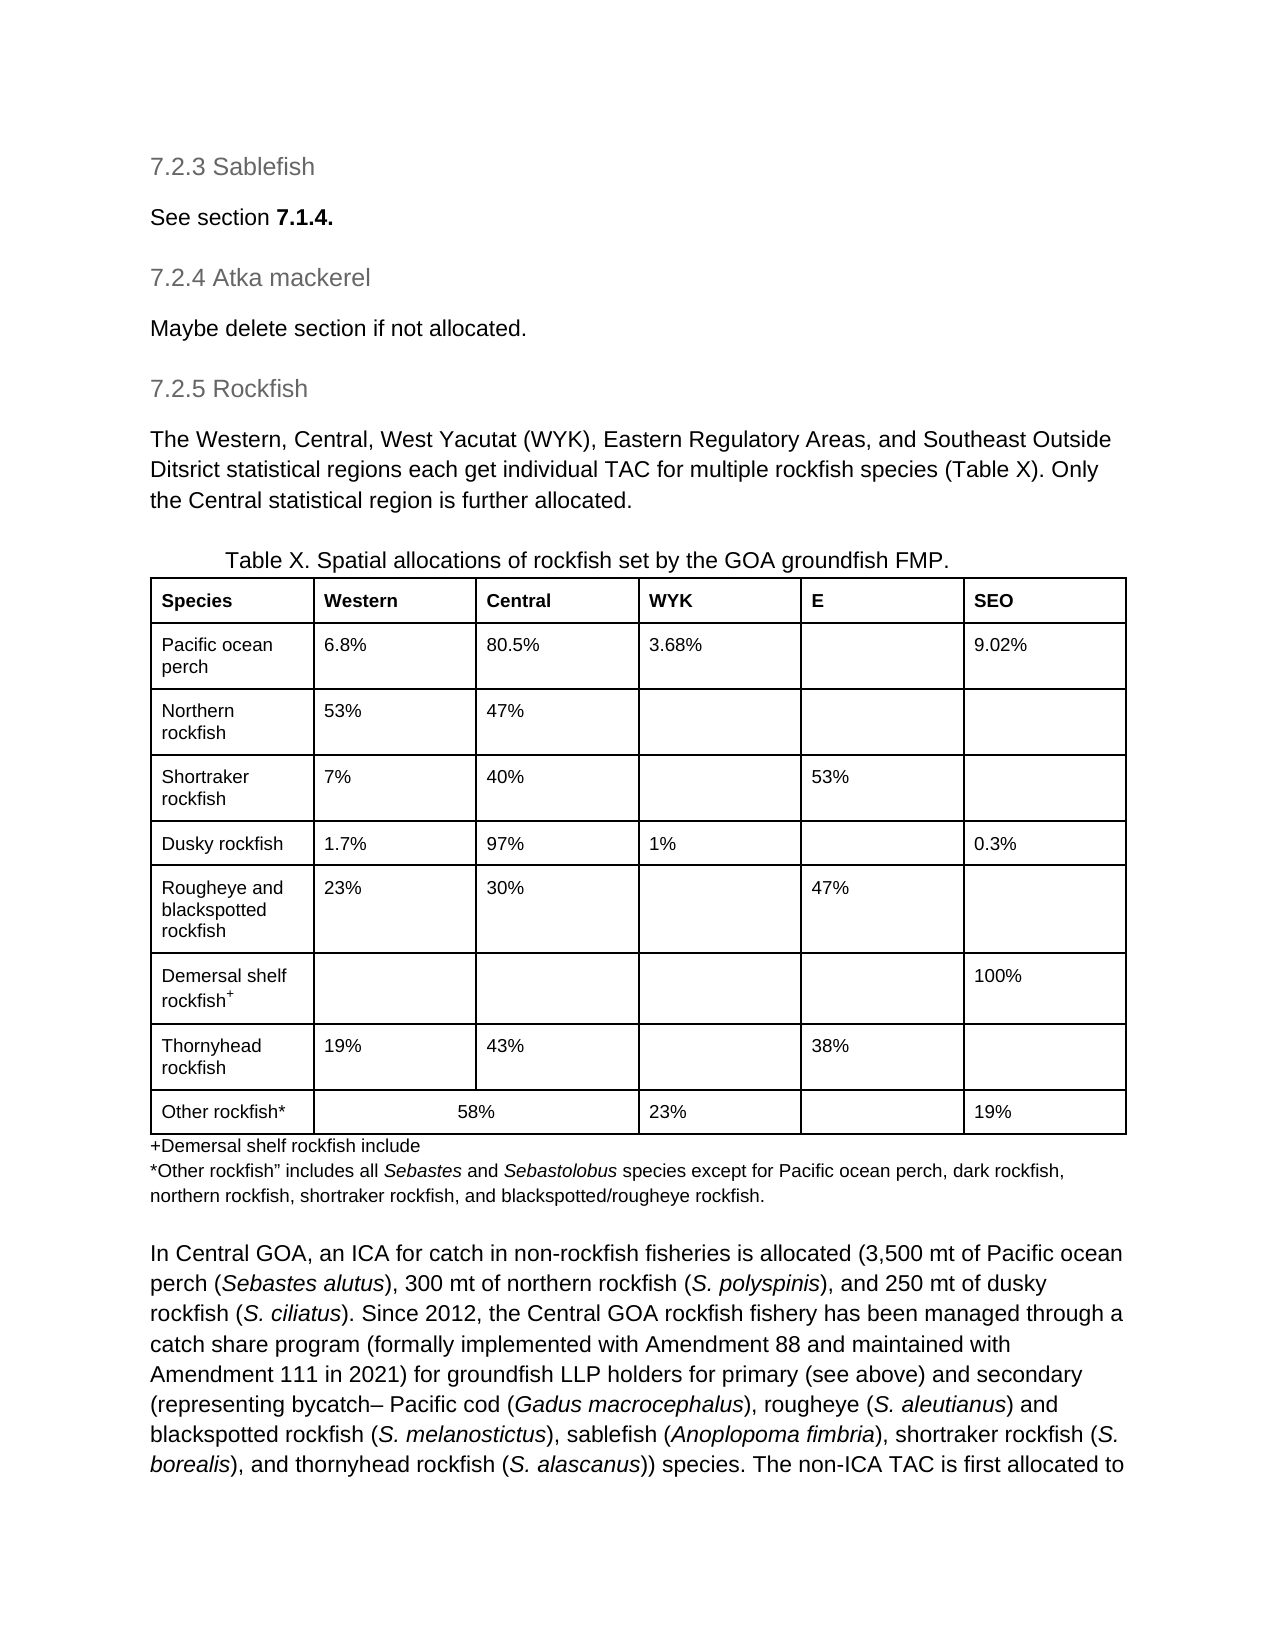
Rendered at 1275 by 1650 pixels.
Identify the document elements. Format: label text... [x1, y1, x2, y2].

table_cell 58% [315, 1091, 638, 1133]
table_cell [802, 822, 963, 864]
table_header Western [315, 579, 475, 622]
subtitle 7.2.4 Atka mackerel [150, 261, 1125, 294]
table_cell [965, 866, 1125, 952]
table_cell Other rockfish* [152, 1091, 313, 1133]
table_cell 97% [477, 822, 638, 864]
table_cell 38% [802, 1025, 963, 1089]
text Maybe delete section if not allocated. [150, 315, 1125, 341]
table_cell Rougheye and blackspotted rockfish [152, 866, 313, 952]
table_header Central [477, 579, 638, 622]
table_cell Shortraker rockfish [152, 756, 313, 820]
table_cell 23% [640, 1091, 800, 1133]
table_cell 40% [477, 756, 638, 820]
table_cell 47% [477, 690, 638, 754]
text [150, 1240, 1125, 1478]
table_cell [802, 1091, 963, 1133]
text The Western, Central, West Yacutat (WYK), Eastern Regulatory Areas, and Southeast Outside Ditsrict statistical regions each get individual TAC for multiple rockfish species (Table X). Only the Central statistical region is further allocated. [150, 426, 1125, 513]
text See section 7.1.4. [150, 204, 1125, 230]
table_cell [802, 690, 963, 754]
table_cell 7% [315, 756, 475, 820]
table_cell 1.7% [315, 822, 475, 864]
table_cell Thornyhead rockfish [152, 1025, 313, 1089]
table_cell 3.68% [640, 624, 800, 688]
table_cell [965, 1025, 1125, 1089]
table_cell 53% [802, 756, 963, 820]
table_cell 1% [640, 822, 800, 864]
table_cell 43% [477, 1025, 638, 1089]
table_cell [640, 954, 800, 1023]
table_cell [802, 954, 963, 1023]
table_cell 53% [315, 690, 475, 754]
text +Demersal shelf rockfish include [150, 1135, 1125, 1157]
table_cell 6.8% [315, 624, 475, 688]
table_cell [640, 866, 800, 952]
table_cell 100% [965, 954, 1125, 1023]
table_cell 0.3% [965, 822, 1125, 864]
table_cell Northern rockfish [152, 690, 313, 754]
text Table X. Spatial allocations of rockfish set by the GOA groundfish FMP. [150, 547, 1125, 573]
subtitle 7.2.5 Rockfish [150, 372, 1125, 405]
table_cell Demersal shelf rockfish+ [152, 954, 313, 1023]
table_cell [477, 954, 638, 1023]
table_cell Pacific ocean perch [152, 624, 313, 688]
table_header SEO [965, 579, 1125, 622]
table_header E [802, 579, 963, 622]
table_cell 19% [315, 1025, 475, 1089]
table_cell [802, 624, 963, 688]
table_cell 30% [477, 866, 638, 952]
table_cell [315, 954, 475, 1023]
table_cell [965, 690, 1125, 754]
table_cell 9.02% [965, 624, 1125, 688]
table_cell 19% [965, 1091, 1125, 1133]
table_cell [965, 756, 1125, 820]
text *Other rockfish” includes all Sebastes and Sebastolobus species except for Pacific ocean perch, dark rockfish, northern rockfish, shortraker rockfish, and blackspotted/rougheye rockfish. [150, 1160, 1125, 1206]
table_cell 23% [315, 866, 475, 952]
table_cell 80.5% [477, 624, 638, 688]
table_header WYK [640, 579, 800, 622]
table_cell [640, 1025, 800, 1089]
table_cell 47% [802, 866, 963, 952]
subtitle 7.2.3 Sablefish [150, 150, 1125, 183]
table_cell [640, 690, 800, 754]
table_header Species [152, 579, 313, 622]
table_cell [640, 756, 800, 820]
table_cell Dusky rockfish [152, 822, 313, 864]
